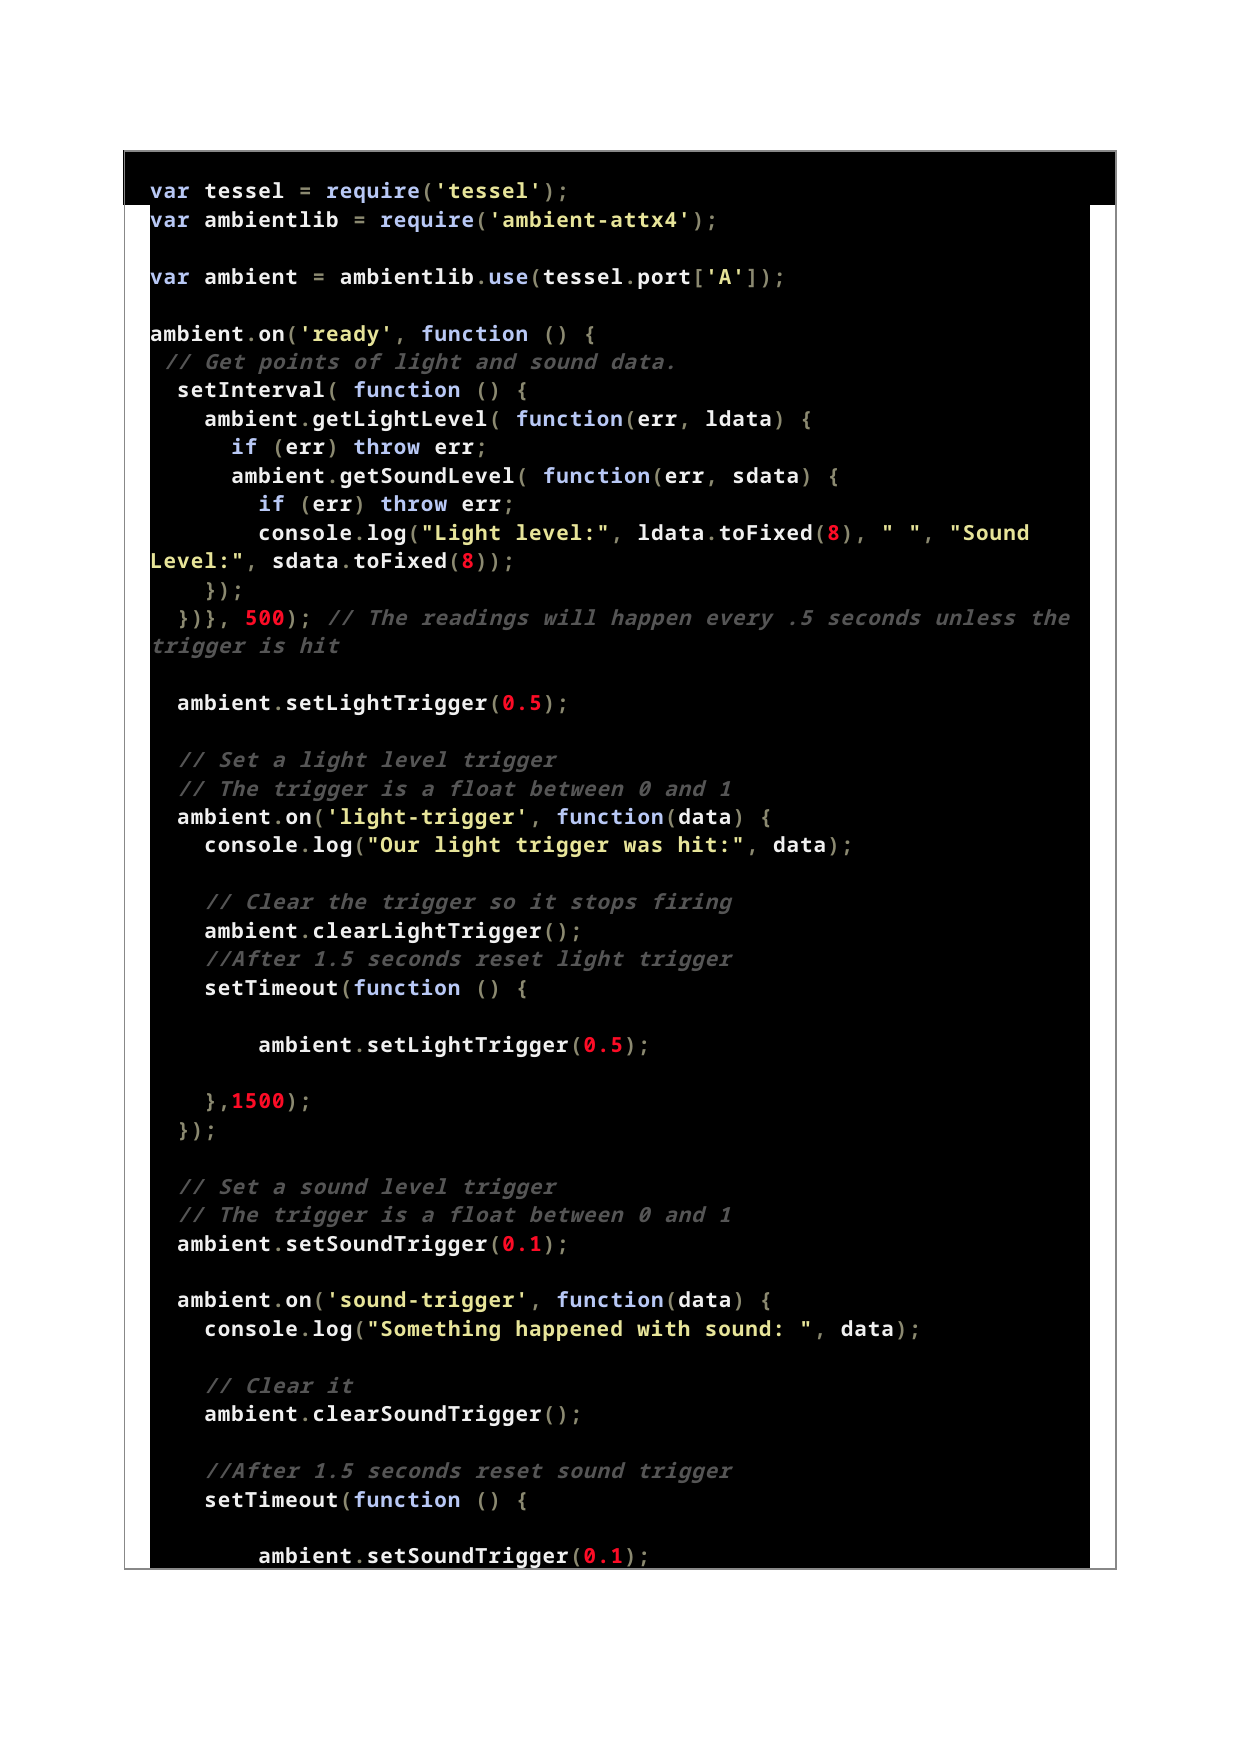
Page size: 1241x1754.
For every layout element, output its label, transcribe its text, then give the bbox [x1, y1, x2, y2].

text // Get points of light and sound data. [150, 347, 1090, 376]
text var ambient = ambientlib.use(tessel.port['A']); [150, 262, 1090, 290]
text // Clear it [150, 1371, 1090, 1399]
text ambient.on('light-trigger', function(data) { [150, 802, 1090, 831]
text }); [150, 1115, 1090, 1143]
text if (err) throw err; [150, 432, 1090, 461]
text ambient.setLightTrigger(0.5); [150, 1030, 1090, 1058]
text })}, 500); // The readings will happen every .5 seconds unless the trigger is hit [150, 603, 1090, 660]
text // Set a light level trigger [150, 745, 1090, 774]
text }); [150, 575, 1090, 603]
text ambient.clearLightTrigger(); [150, 916, 1090, 944]
text // Set a sound level trigger [150, 1172, 1090, 1200]
text console.log("Our light trigger was hit:", data); [150, 831, 1090, 859]
text var ambientlib = require('ambient-attx4'); [150, 205, 1090, 233]
text ambient.getSoundLevel( function(err, sdata) { [150, 461, 1090, 489]
text setTimeout(function () { [150, 973, 1090, 1001]
text // The trigger is a float between 0 and 1 [150, 774, 1090, 802]
text console.log("Light level:", ldata.toFixed(8), " ", "Sound Level:", sdata.toFixed(8)); [150, 518, 1090, 575]
text ambient.setLightTrigger(0.5); [150, 688, 1090, 717]
text ambient.setSoundTrigger(0.1); [150, 1542, 1090, 1568]
text ambient.on('ready', function () { [150, 319, 1090, 347]
text var tessel = require('tessel'); [125, 152, 1115, 205]
text ambient.on('sound-trigger', function(data) { [150, 1286, 1090, 1314]
text // Clear the trigger so it stops firing [150, 887, 1090, 916]
text ambient.clearSoundTrigger(); [150, 1399, 1090, 1428]
text ambient.getLightLevel( function(err, ldata) { [150, 404, 1090, 432]
text setTimeout(function () { [150, 1485, 1090, 1513]
text //After 1.5 seconds reset sound trigger [150, 1456, 1090, 1485]
text setInterval( function () { [150, 376, 1090, 404]
text ambient.setSoundTrigger(0.1); [150, 1229, 1090, 1257]
text //After 1.5 seconds reset light trigger [150, 944, 1090, 973]
text // The trigger is a float between 0 and 1 [150, 1200, 1090, 1229]
text },1500); [150, 1087, 1090, 1115]
text console.log("Something happened with sound: ", data); [150, 1314, 1090, 1342]
text if (err) throw err; [150, 489, 1090, 518]
